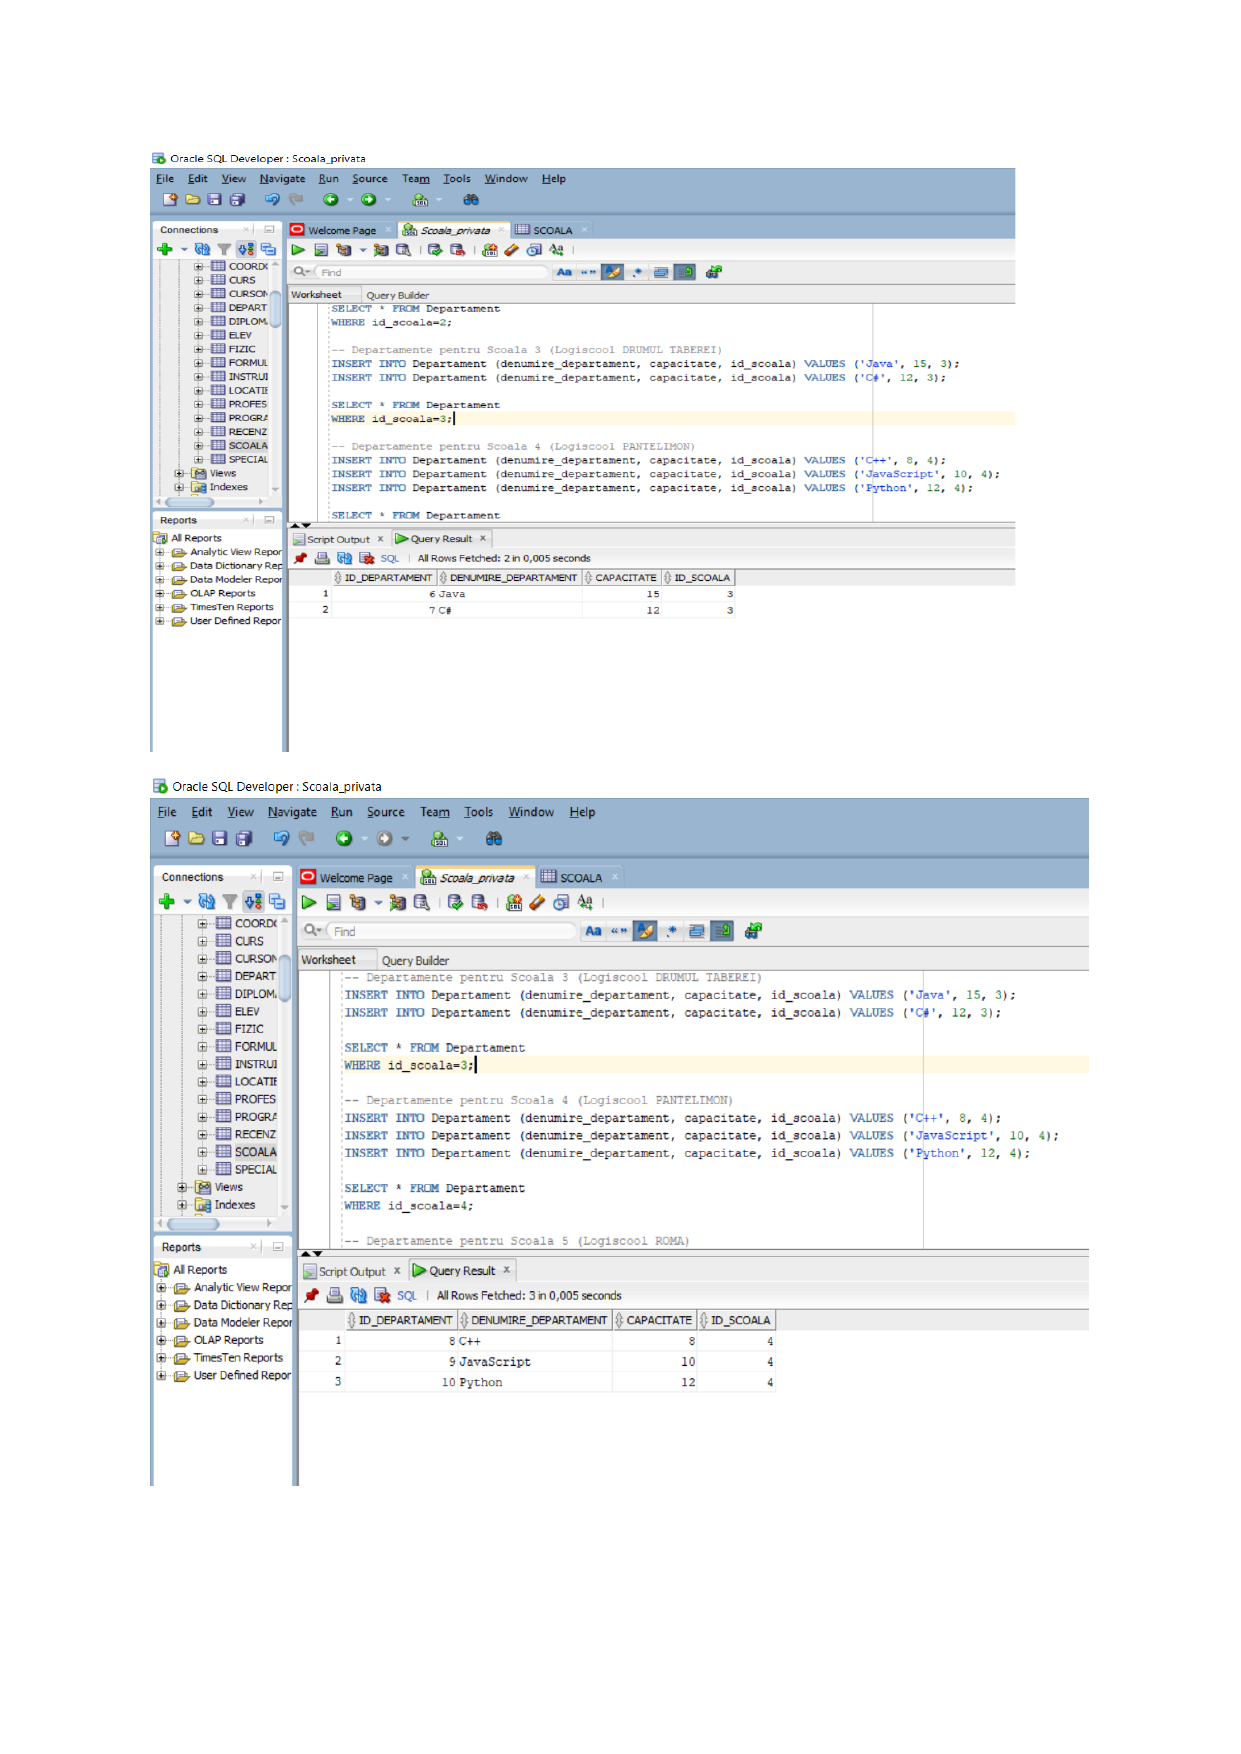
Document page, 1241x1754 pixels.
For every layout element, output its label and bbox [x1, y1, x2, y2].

picture [150, 774, 1089, 1486]
picture [150, 150, 1016, 752]
